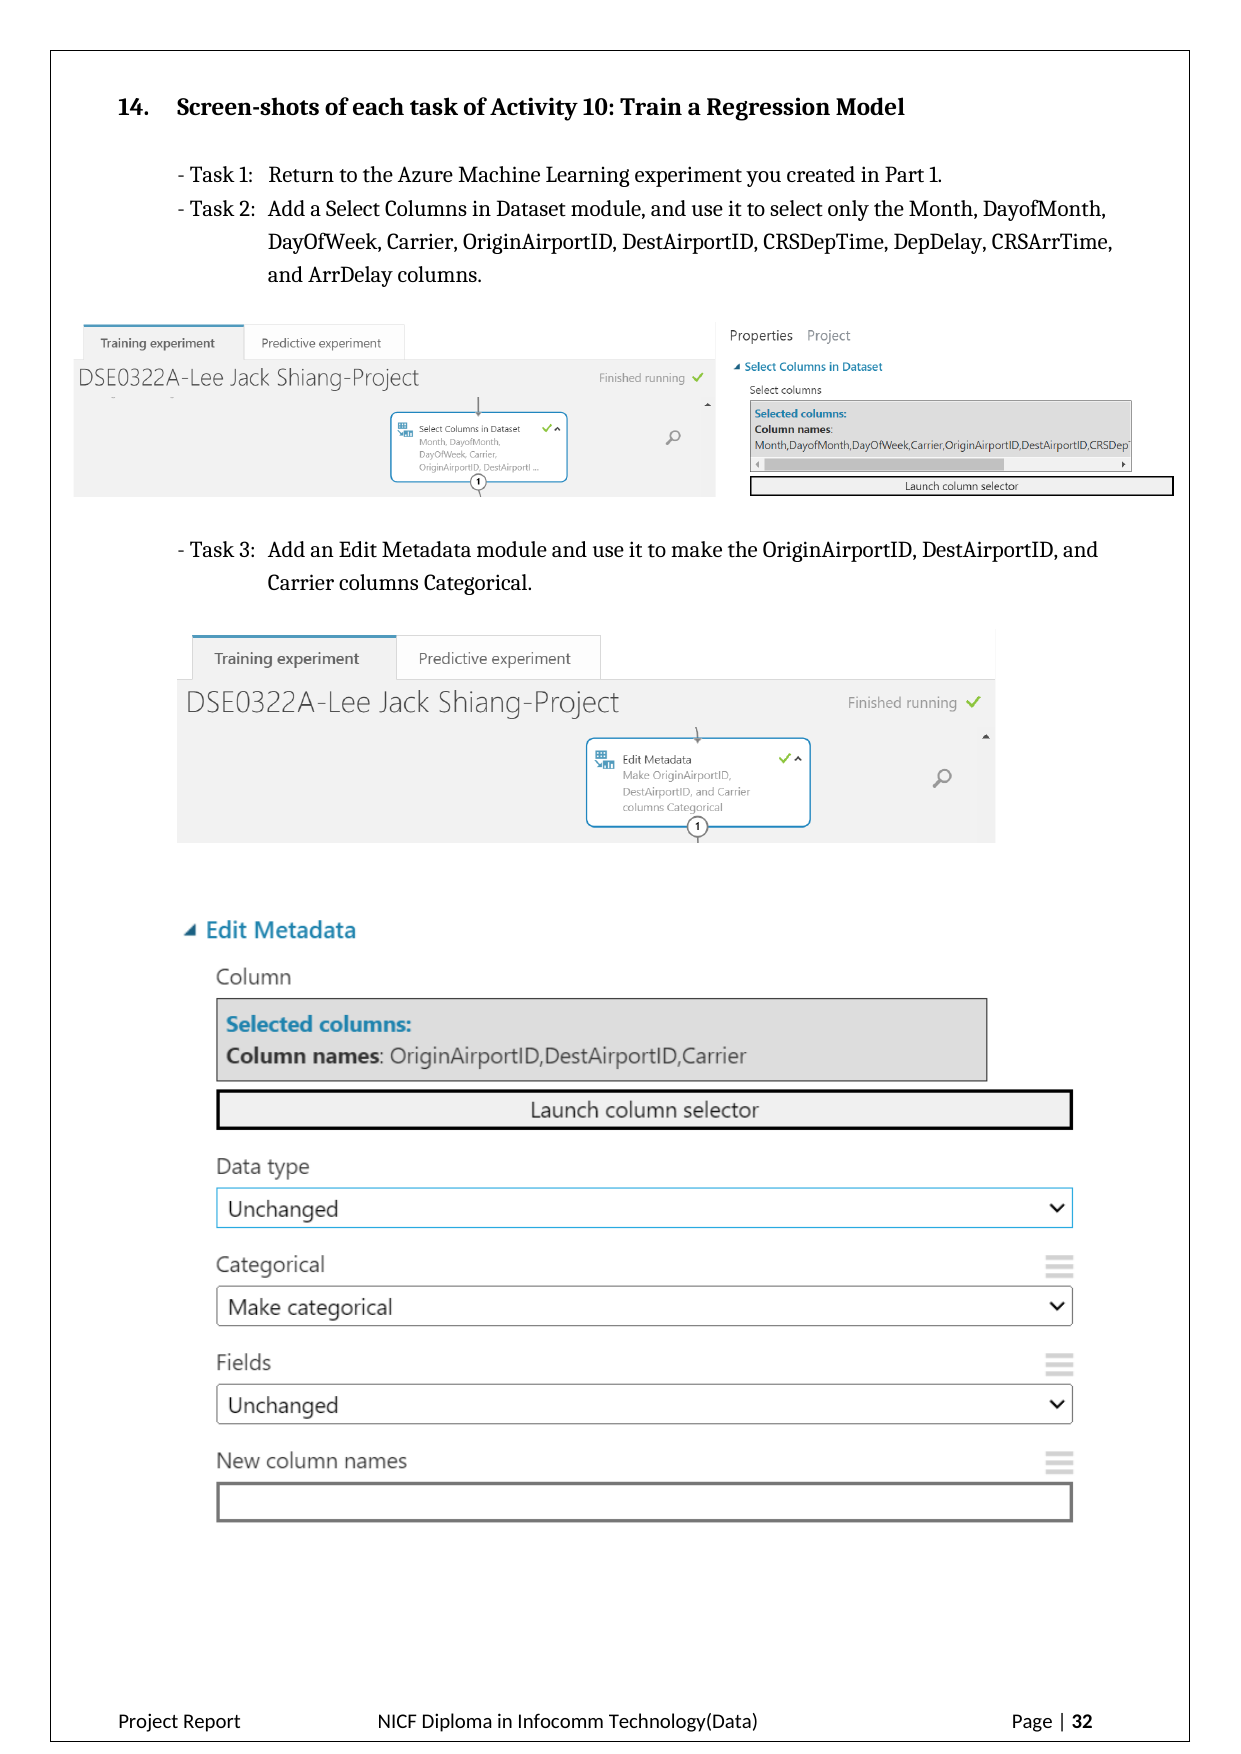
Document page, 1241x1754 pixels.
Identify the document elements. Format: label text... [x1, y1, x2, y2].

picture [177, 629, 996, 843]
picture [177, 909, 1090, 1536]
list - Task 3: Add an Edit Metadata module and use it to make the OriginAirportID, DestAirportID, and Carrier columns Categorical. [177, 530, 1122, 596]
text Screen-shots of each task of Activity 10: Train a Regression Model [118, 89, 1122, 122]
list - Task 1: Return to the Azure Machine Learning experiment you created in Part 1. [177, 155, 1122, 189]
picture [73, 322, 1178, 497]
list - Task 2: Add a Select Columns in Dataset module, and use it to select only the Month, DayofMonth, DayOfWeek, Carrier, OriginAirportID, DestAirportID, CRSDepTime, DepDelay, CRSArrTime, and ArrDelay columns. [177, 189, 1122, 289]
